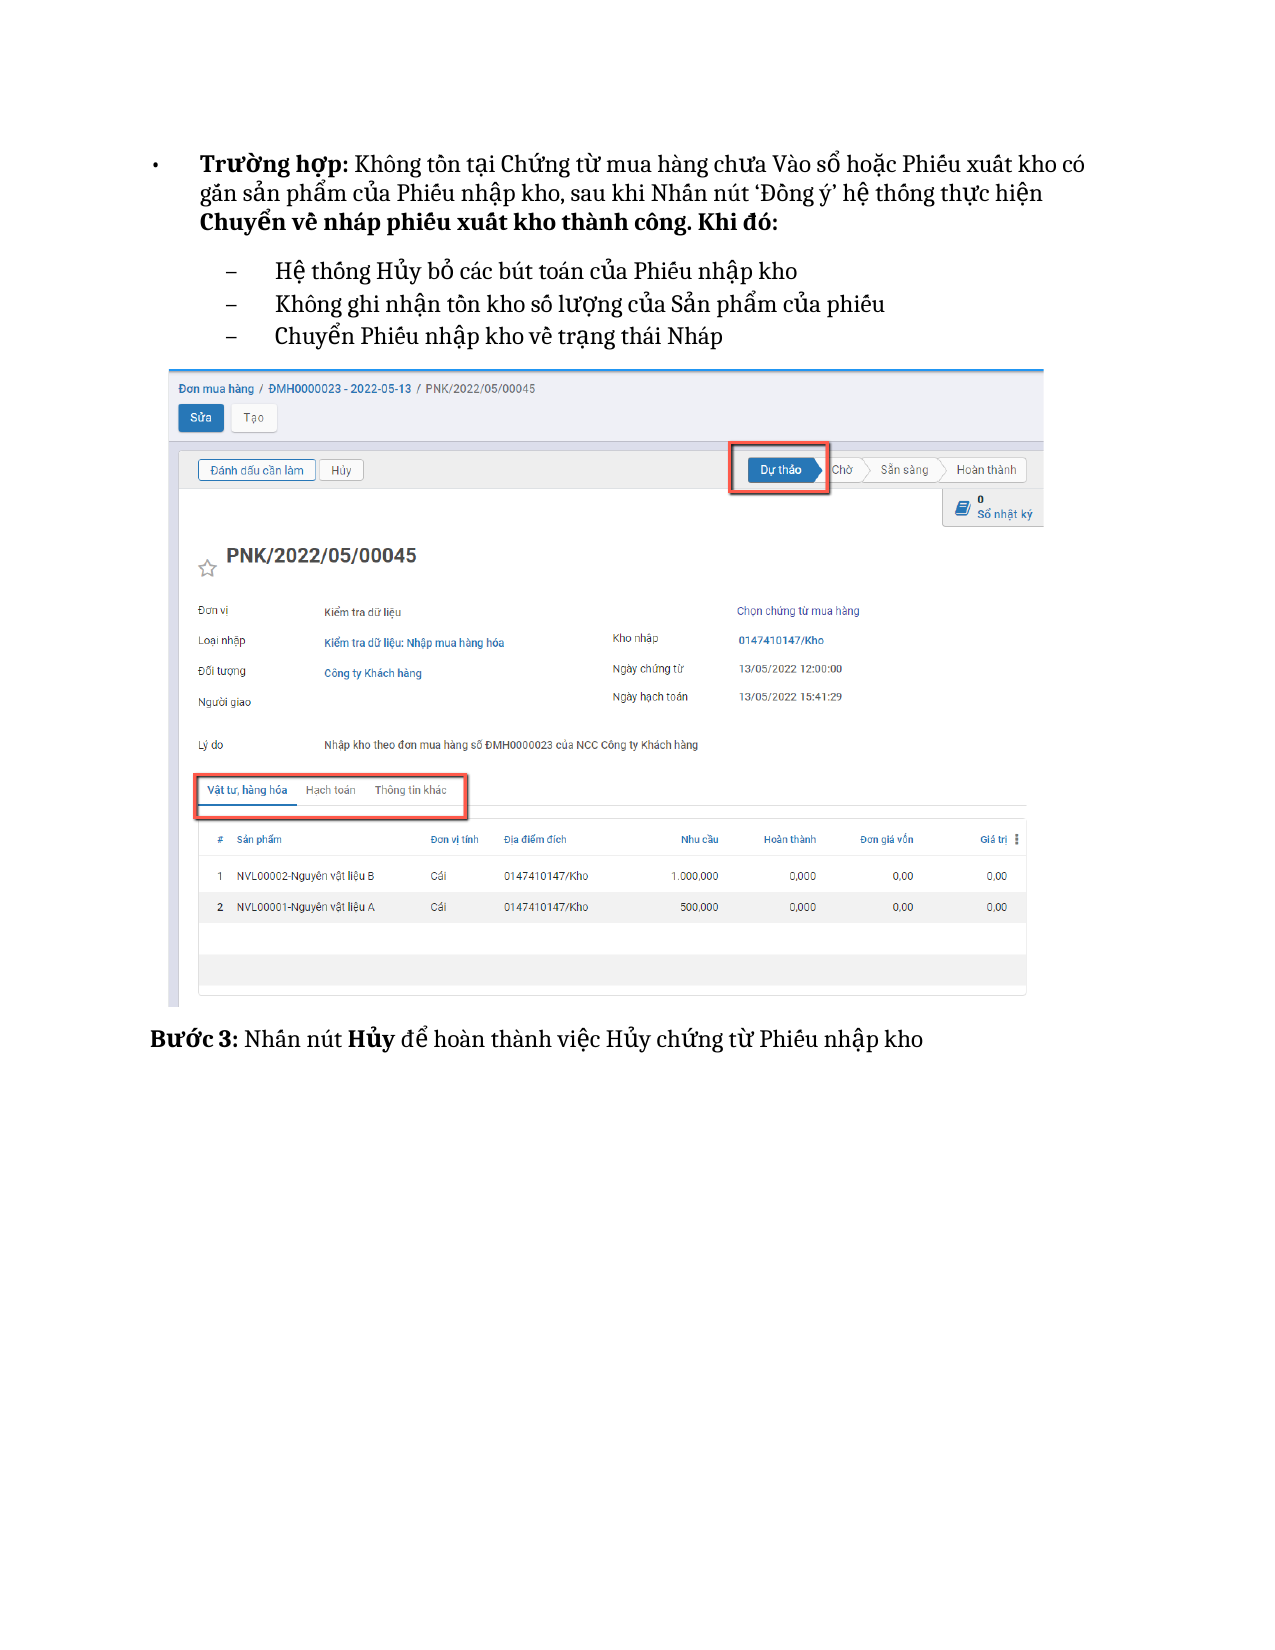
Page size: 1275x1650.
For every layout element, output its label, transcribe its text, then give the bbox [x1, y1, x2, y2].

list Trường hợp: Không tồn tại Chứng từ mua hàng chưa Vào sổ hoặc Phiếu xuất kho có gắn sản phẩm của Phiếu nhập kho, sau khi Nhấn nút ‘Đồng ý’ hệ thống thực hiện Chuyển về nháp phiếu xuất kho thành công. Khi đó: [150, 150, 1125, 236]
text Bước 3: Nhấn nút Hủy để hoàn thành việc Hủy chứng từ Phiếu nhập kho [150, 1025, 1125, 1054]
list Không ghi nhận tồn kho số lượng của Sản phẩm của phiếu [225, 289, 1125, 318]
picture [168, 369, 1044, 1007]
list Hệ thống Hủy bỏ các bút toán của Phiếu nhập kho [225, 257, 1125, 286]
list Chuyển Phiếu nhập kho về trạng thái Nháp [225, 322, 1125, 351]
